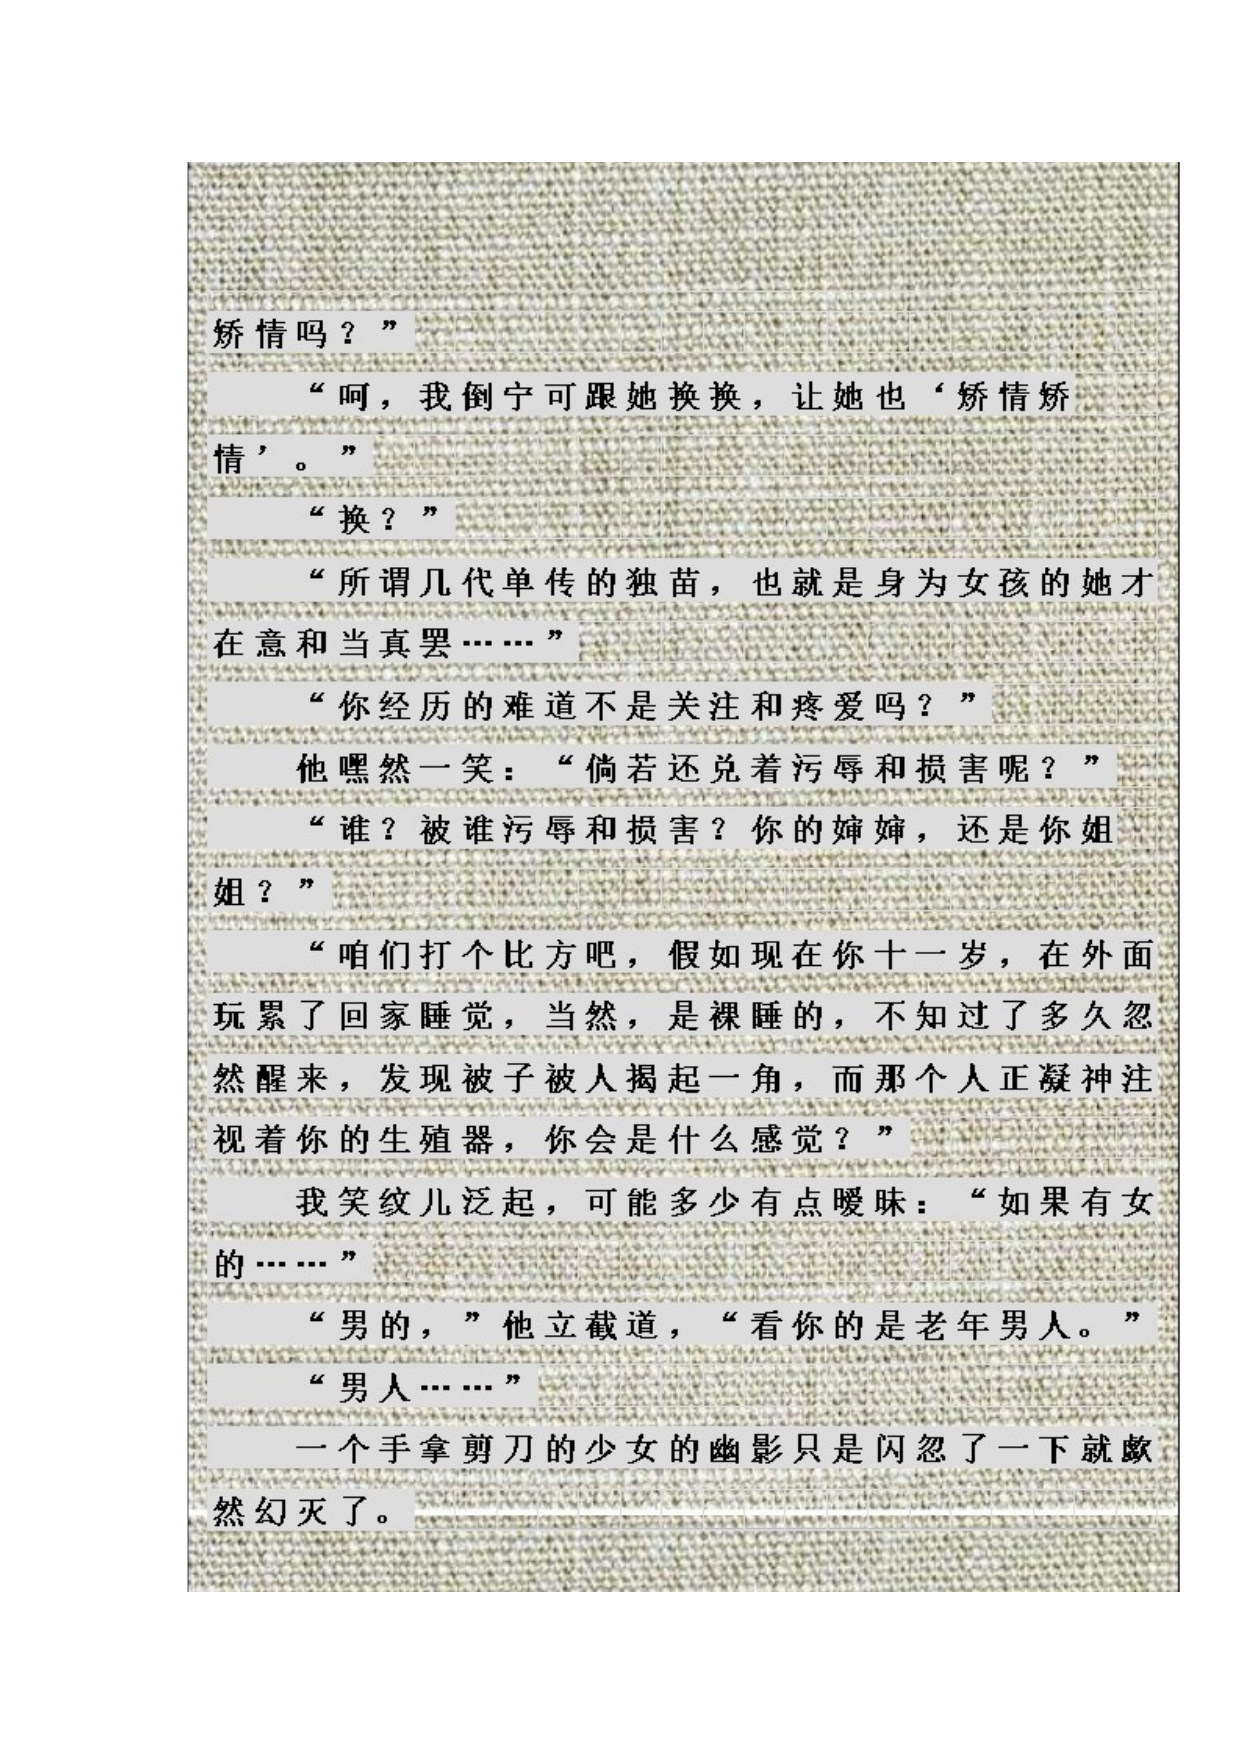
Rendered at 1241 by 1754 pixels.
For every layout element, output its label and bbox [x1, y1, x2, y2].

picture [187, 162, 1180, 1592]
